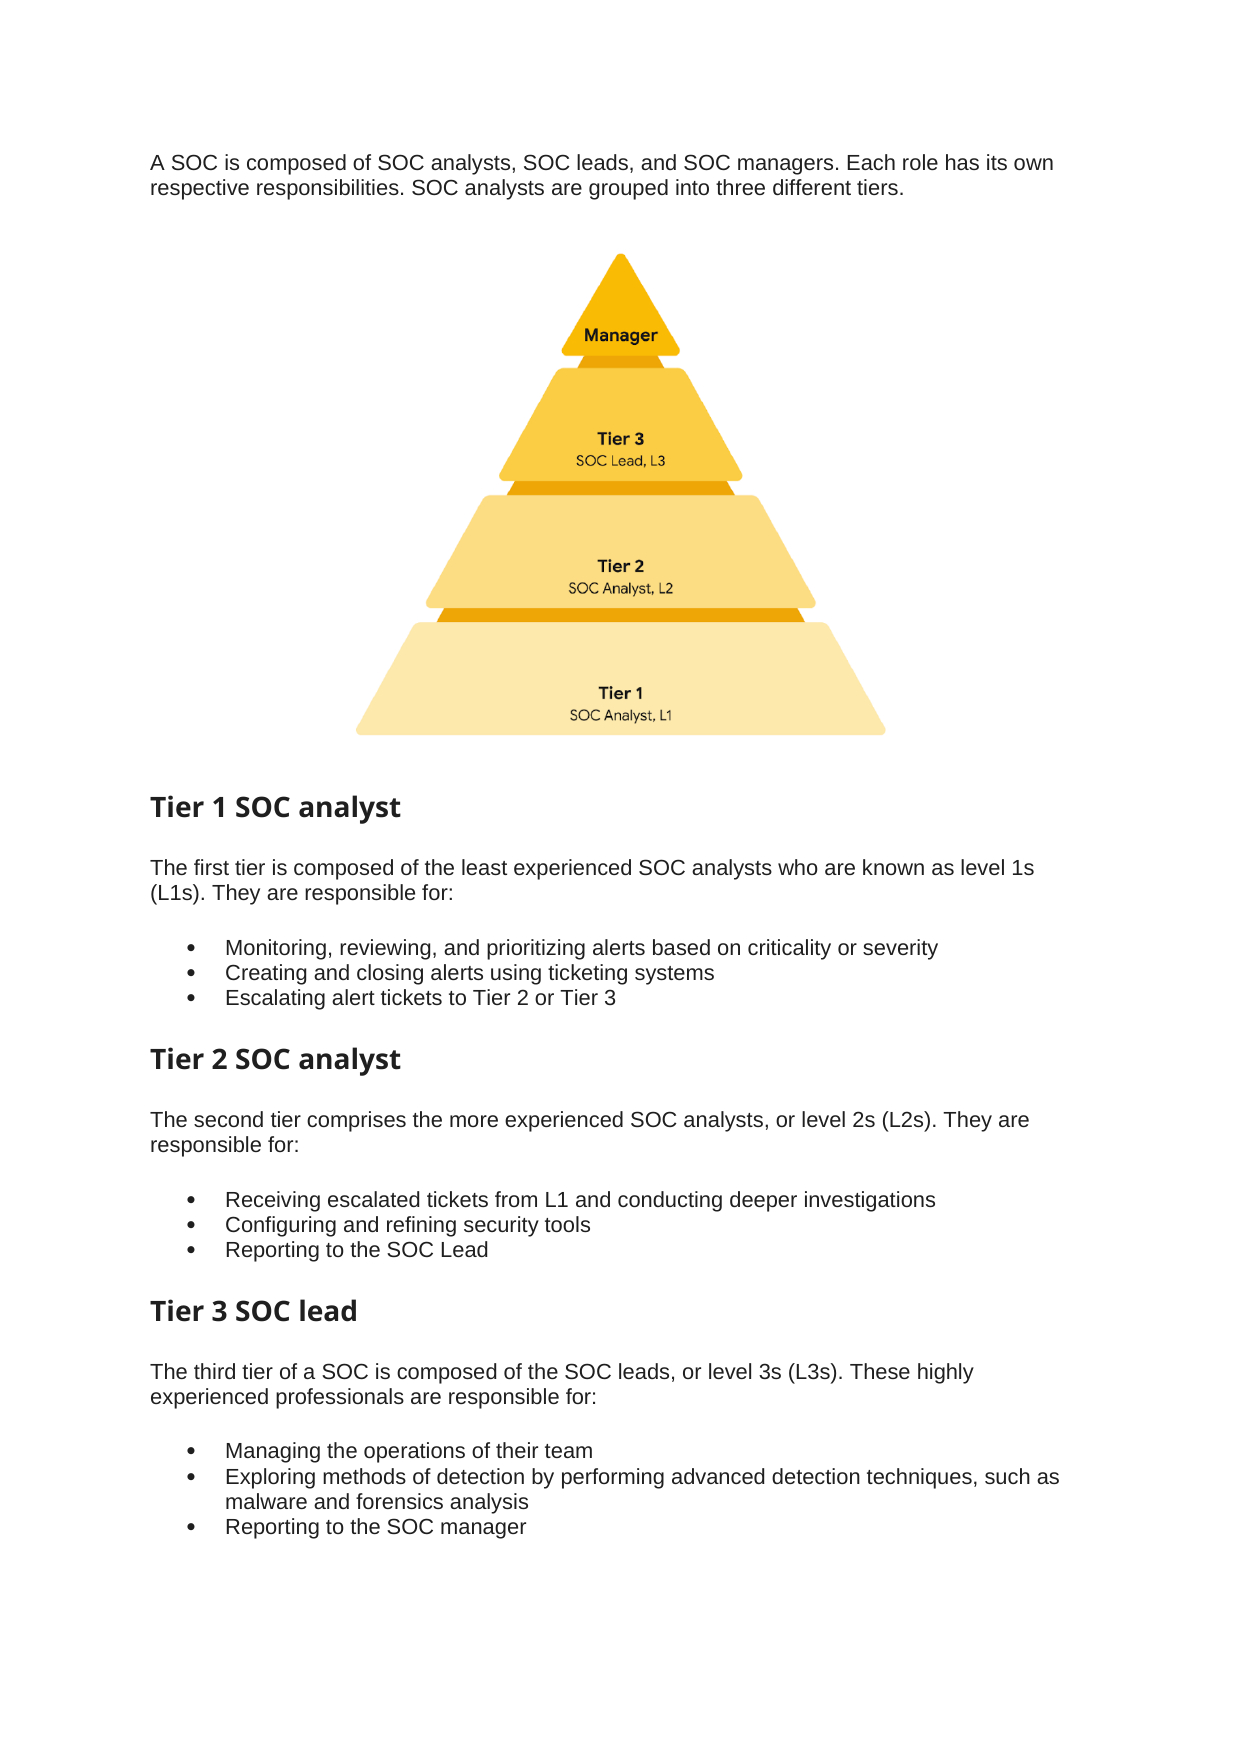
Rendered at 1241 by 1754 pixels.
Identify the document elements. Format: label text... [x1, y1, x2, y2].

text The second tier comprises the more experienced SOC analysts, or level 2s (L2s). They are responsible for: [150, 1107, 1090, 1157]
list Creating and closing alerts using ticketing systems [187, 960, 1090, 985]
text Tier 1 SOC analyst [150, 788, 1090, 826]
list Reporting to the SOC Lead [187, 1237, 1090, 1262]
list Escalating alert tickets to Tier 2 or Tier 3 [187, 985, 1090, 1010]
text Tier 3 SOC lead [150, 1291, 1090, 1330]
list Configuring and refining security tools [187, 1212, 1090, 1237]
text Tier 2 SOC analyst [150, 1039, 1090, 1078]
text The third tier of a SOC is composed of the SOC leads, or level 3s (L3s). These highly experienced professionals are responsible for: [150, 1359, 1090, 1409]
text A SOC is composed of SOC analysts, SOC leads, and SOC managers. Each role has its own respective responsibilities. SOC analysts are grouped into three different tiers. [150, 150, 1090, 200]
list Receiving escalated tickets from L1 and conducting deeper investigations [187, 1187, 1090, 1212]
text The first tier is composed of the least experienced SOC analysts who are known as level 1s (L1s). They are responsible for: [150, 855, 1090, 906]
list Managing the operations of their team [187, 1438, 1090, 1464]
list Exploring methods of detection by performing advanced detection techniques, such as malware and forensics analysis [187, 1464, 1090, 1514]
list Reporting to the SOC manager [187, 1514, 1090, 1539]
list Monitoring, reviewing, and prioritizing alerts based on criticality or severity [187, 935, 1090, 960]
picture [150, 229, 1091, 759]
